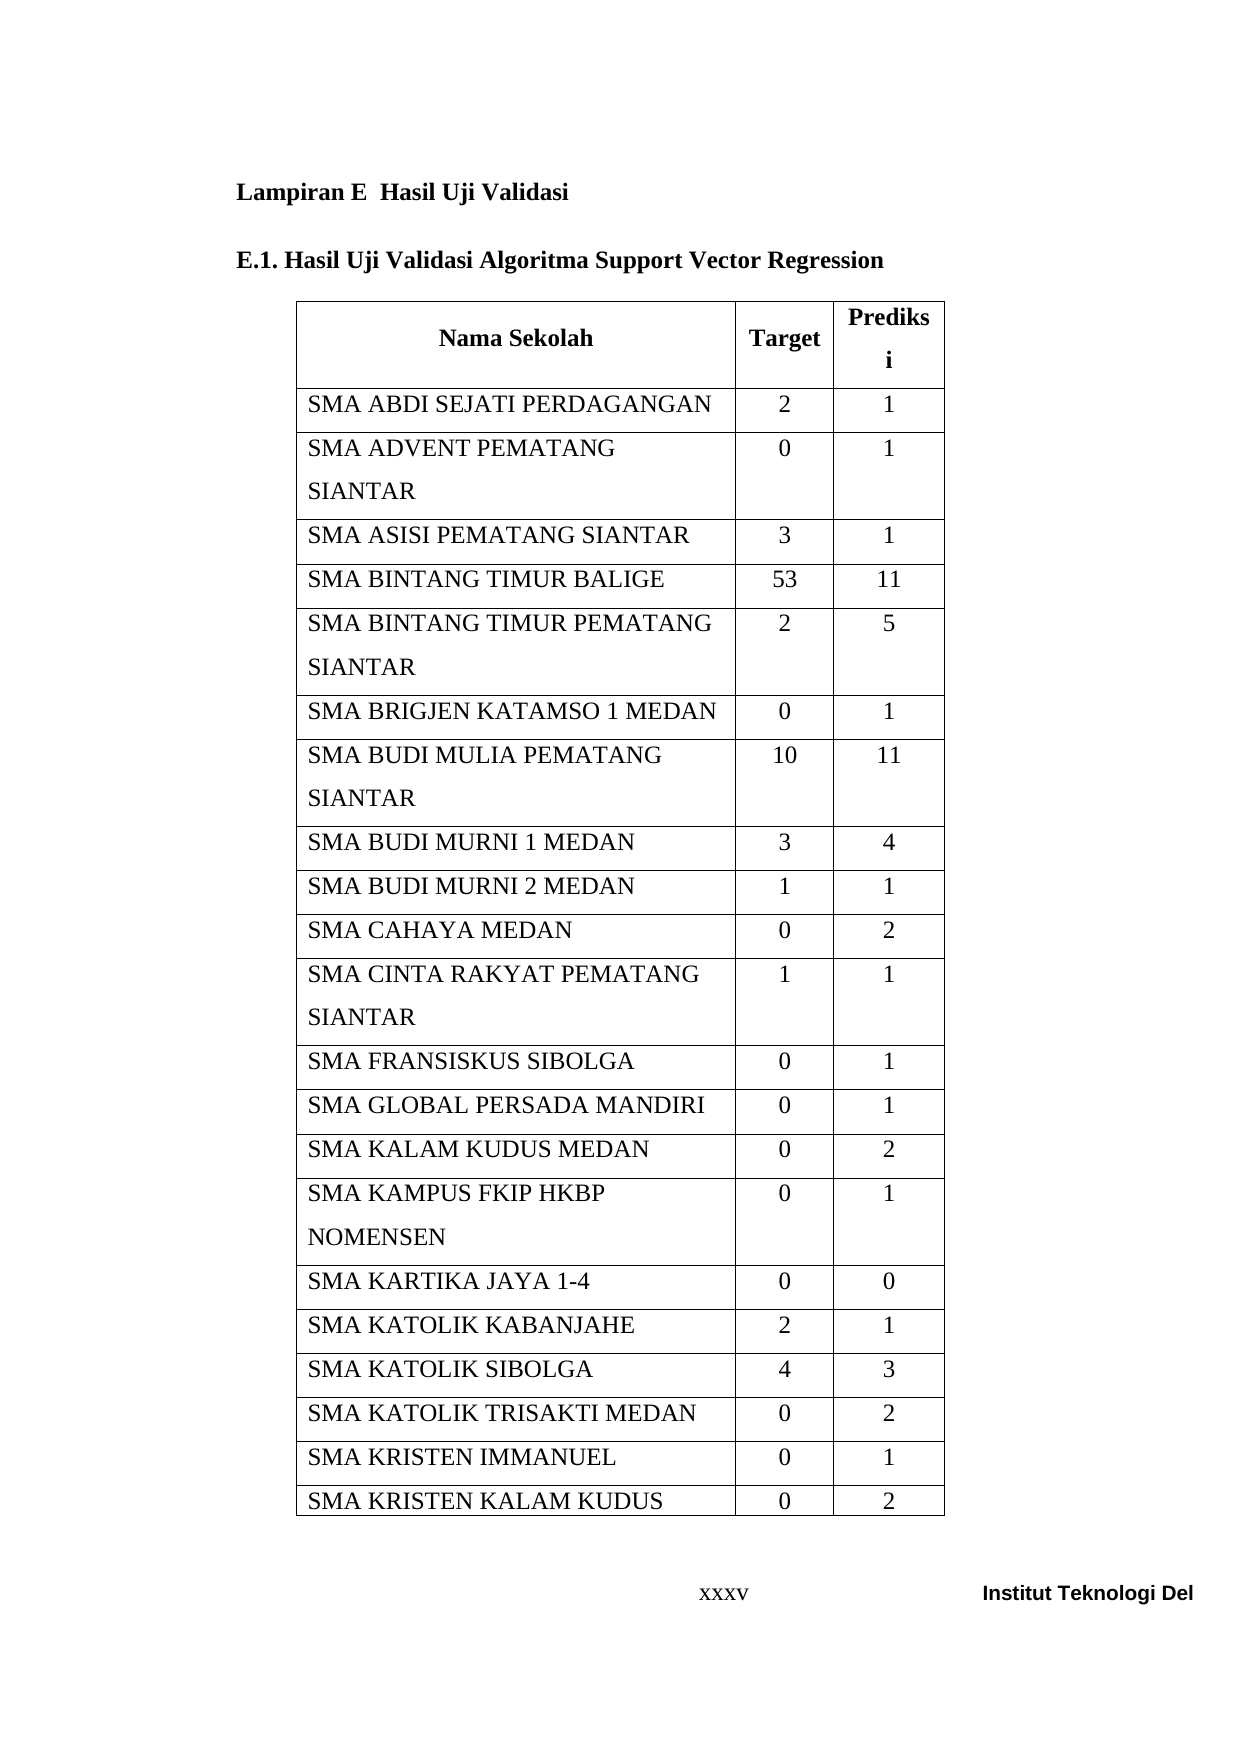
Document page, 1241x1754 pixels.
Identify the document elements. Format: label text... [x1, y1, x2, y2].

table_cell 3 [834, 1354, 944, 1397]
table_cell 1 [834, 1046, 944, 1089]
table_cell 1 [736, 871, 833, 914]
table_cell SMA ABDI SEJATI PERDAGANGAN [297, 389, 735, 432]
table_cell 2 [736, 1310, 833, 1353]
table_cell SMA KATOLIK SIBOLGA [297, 1354, 735, 1397]
table_cell 1 [834, 1442, 944, 1485]
table_cell 2 [834, 1398, 944, 1441]
table_cell 2 [834, 1135, 944, 1177]
table_cell 2 [834, 1486, 944, 1515]
table_cell SMA BUDI MURNI 1 MEDAN [297, 827, 735, 870]
table_header Target [736, 302, 833, 388]
table_cell 0 [834, 1266, 944, 1309]
table_cell SMA KATOLIK KABANJAHE [297, 1310, 735, 1353]
table_cell 4 [834, 827, 944, 870]
table_header Nama Sekolah [297, 302, 735, 388]
table_cell 0 [736, 696, 833, 739]
table_cell SMA BINTANG TIMUR BALIGE [297, 565, 735, 607]
subtitle E.1. Hasil Uji Validasi Algoritma Support Vector Regression [236, 245, 1004, 274]
table_cell 4 [736, 1354, 833, 1397]
table_cell 0 [736, 1179, 833, 1265]
table_cell 0 [736, 1398, 833, 1441]
subtitle Lampiran E Hasil Uji Validasi [236, 177, 1004, 206]
table_cell 2 [736, 389, 833, 432]
table_cell SMA GLOBAL PERSADA MANDIRI [297, 1090, 735, 1133]
table_cell SMA ADVENT PEMATANG SIANTAR [297, 433, 735, 519]
table_cell SMA CAHAYA MEDAN [297, 915, 735, 958]
table_cell SMA FRANSISKUS SIBOLGA [297, 1046, 735, 1089]
table_cell 11 [834, 565, 944, 607]
table_cell 53 [736, 565, 833, 607]
table_cell 1 [834, 1310, 944, 1353]
table_cell 1 [834, 1090, 944, 1133]
table_cell 10 [736, 740, 833, 826]
table_cell SMA ASISI PEMATANG SIANTAR [297, 520, 735, 563]
table_cell SMA KALAM KUDUS MEDAN [297, 1135, 735, 1177]
table_header Prediksi [834, 302, 944, 388]
table_cell 0 [736, 915, 833, 958]
table_cell 1 [736, 959, 833, 1045]
table_cell 1 [834, 871, 944, 914]
table_cell SMA BUDI MULIA PEMATANG SIANTAR [297, 740, 735, 826]
table_cell 1 [834, 433, 944, 519]
table_cell 2 [834, 915, 944, 958]
table_cell 0 [736, 1090, 833, 1133]
table_cell 1 [834, 389, 944, 432]
table_cell 0 [736, 1046, 833, 1089]
table_cell 0 [736, 1135, 833, 1177]
table_cell 2 [736, 609, 833, 695]
table_cell 11 [834, 740, 944, 826]
table_cell SMA KATOLIK TRISAKTI MEDAN [297, 1398, 735, 1441]
table_cell 0 [736, 433, 833, 519]
table_cell SMA CINTA RAKYAT PEMATANG SIANTAR [297, 959, 735, 1045]
table_cell SMA KARTIKA JAYA 1-4 [297, 1266, 735, 1309]
table_cell 3 [736, 827, 833, 870]
table_cell 0 [736, 1486, 833, 1515]
table_cell 5 [834, 609, 944, 695]
table_cell 1 [834, 520, 944, 563]
table_cell 3 [736, 520, 833, 563]
table_cell SMA KRISTEN IMMANUEL [297, 1442, 735, 1485]
table_cell 0 [736, 1442, 833, 1485]
table_cell SMA BRIGJEN KATAMSO 1 MEDAN [297, 696, 735, 739]
table_cell 0 [736, 1266, 833, 1309]
table_cell 1 [834, 696, 944, 739]
table_cell SMA KAMPUS FKIP HKBP NOMENSEN [297, 1179, 735, 1265]
table_cell SMA BUDI MURNI 2 MEDAN [297, 871, 735, 914]
table_cell 1 [834, 959, 944, 1045]
table_cell SMA BINTANG TIMUR PEMATANG SIANTAR [297, 609, 735, 695]
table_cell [297, 1486, 735, 1515]
table_cell 1 [834, 1179, 944, 1265]
